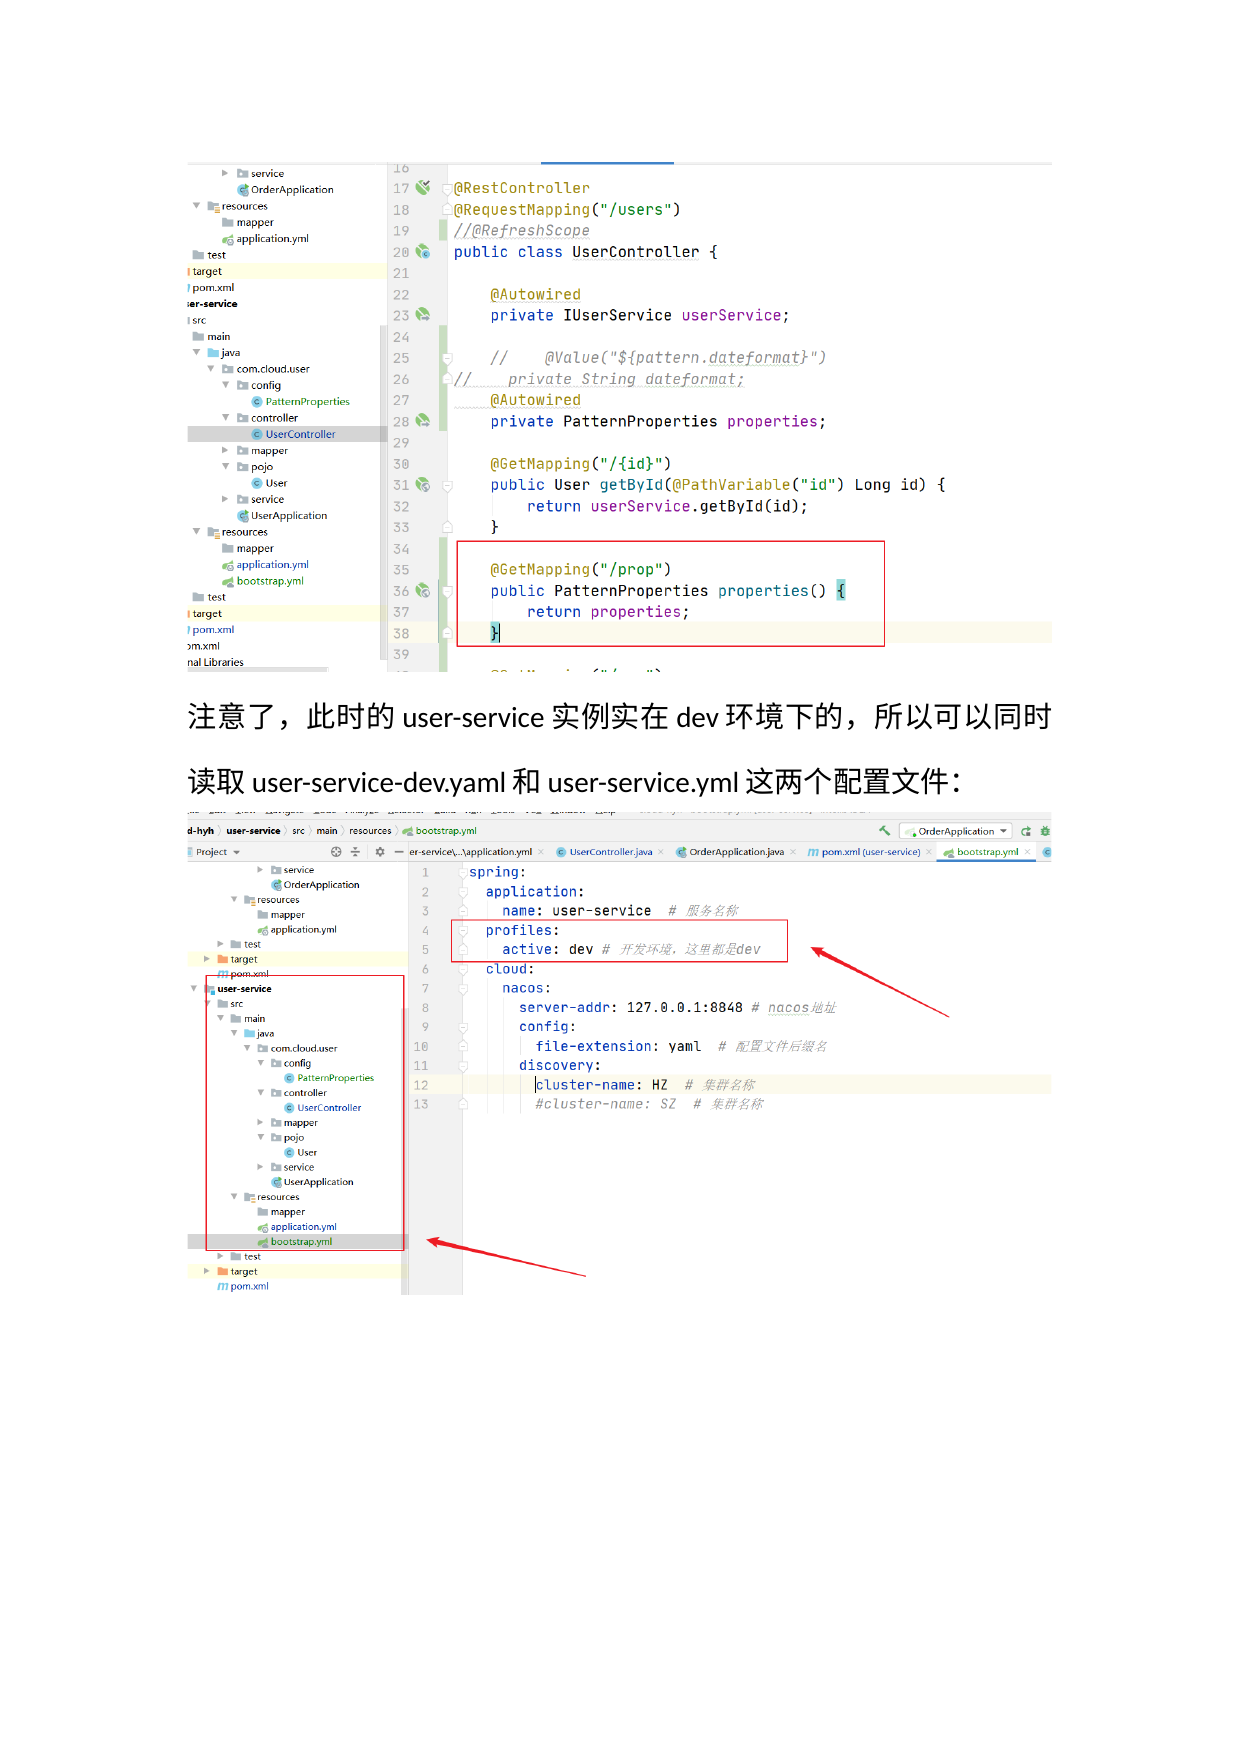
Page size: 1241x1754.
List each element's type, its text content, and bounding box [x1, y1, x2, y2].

picture [187, 162, 1052, 672]
text 注意了，此时的user-service实例实在dev环境下的，所以可以同时读取user-service-dev.yaml和user-service.yml这两个配置文件： [187, 682, 1053, 812]
picture [187, 812, 1052, 1295]
